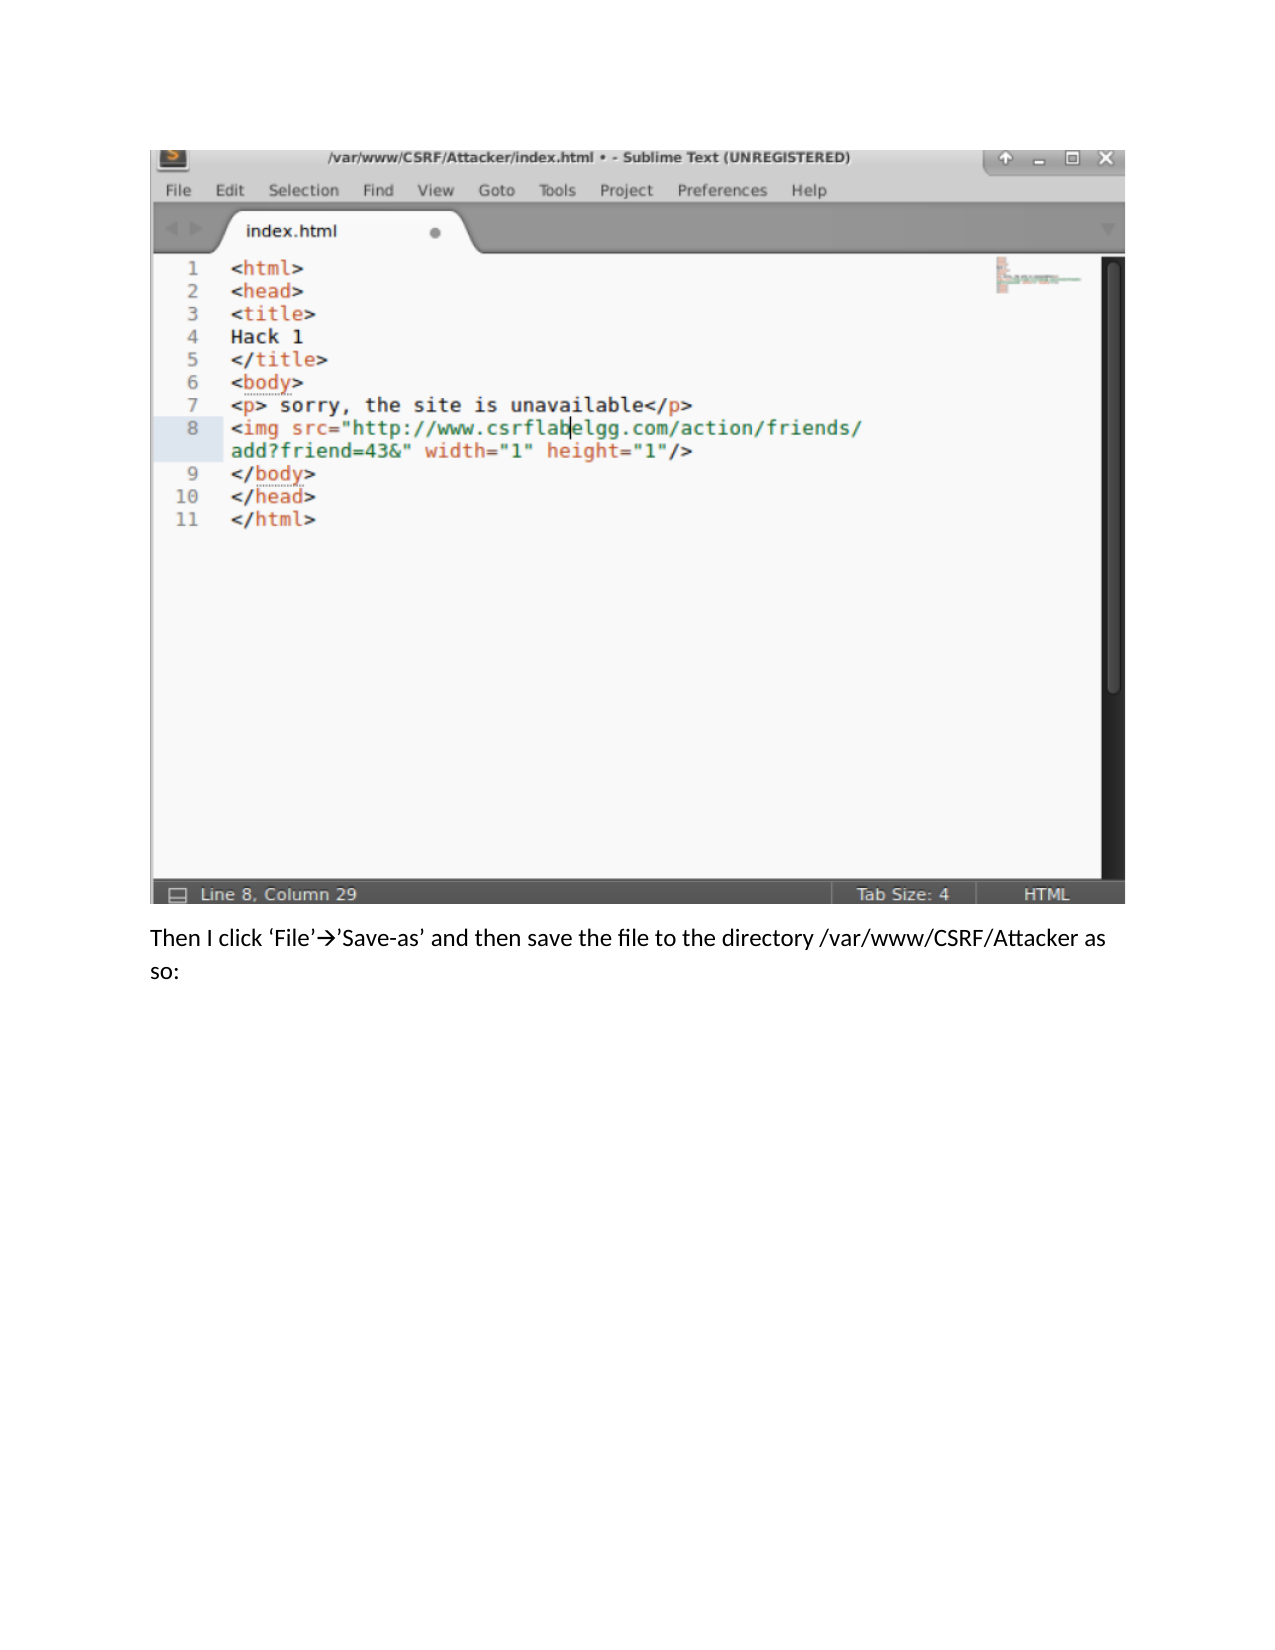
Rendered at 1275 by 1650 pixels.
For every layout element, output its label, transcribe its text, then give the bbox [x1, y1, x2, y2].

text Then I click ‘File’🡪’Save-as’ and then save the file to the directory /var/www/CSRF/Attacker as so: [150, 922, 1125, 985]
picture [150, 150, 1125, 904]
